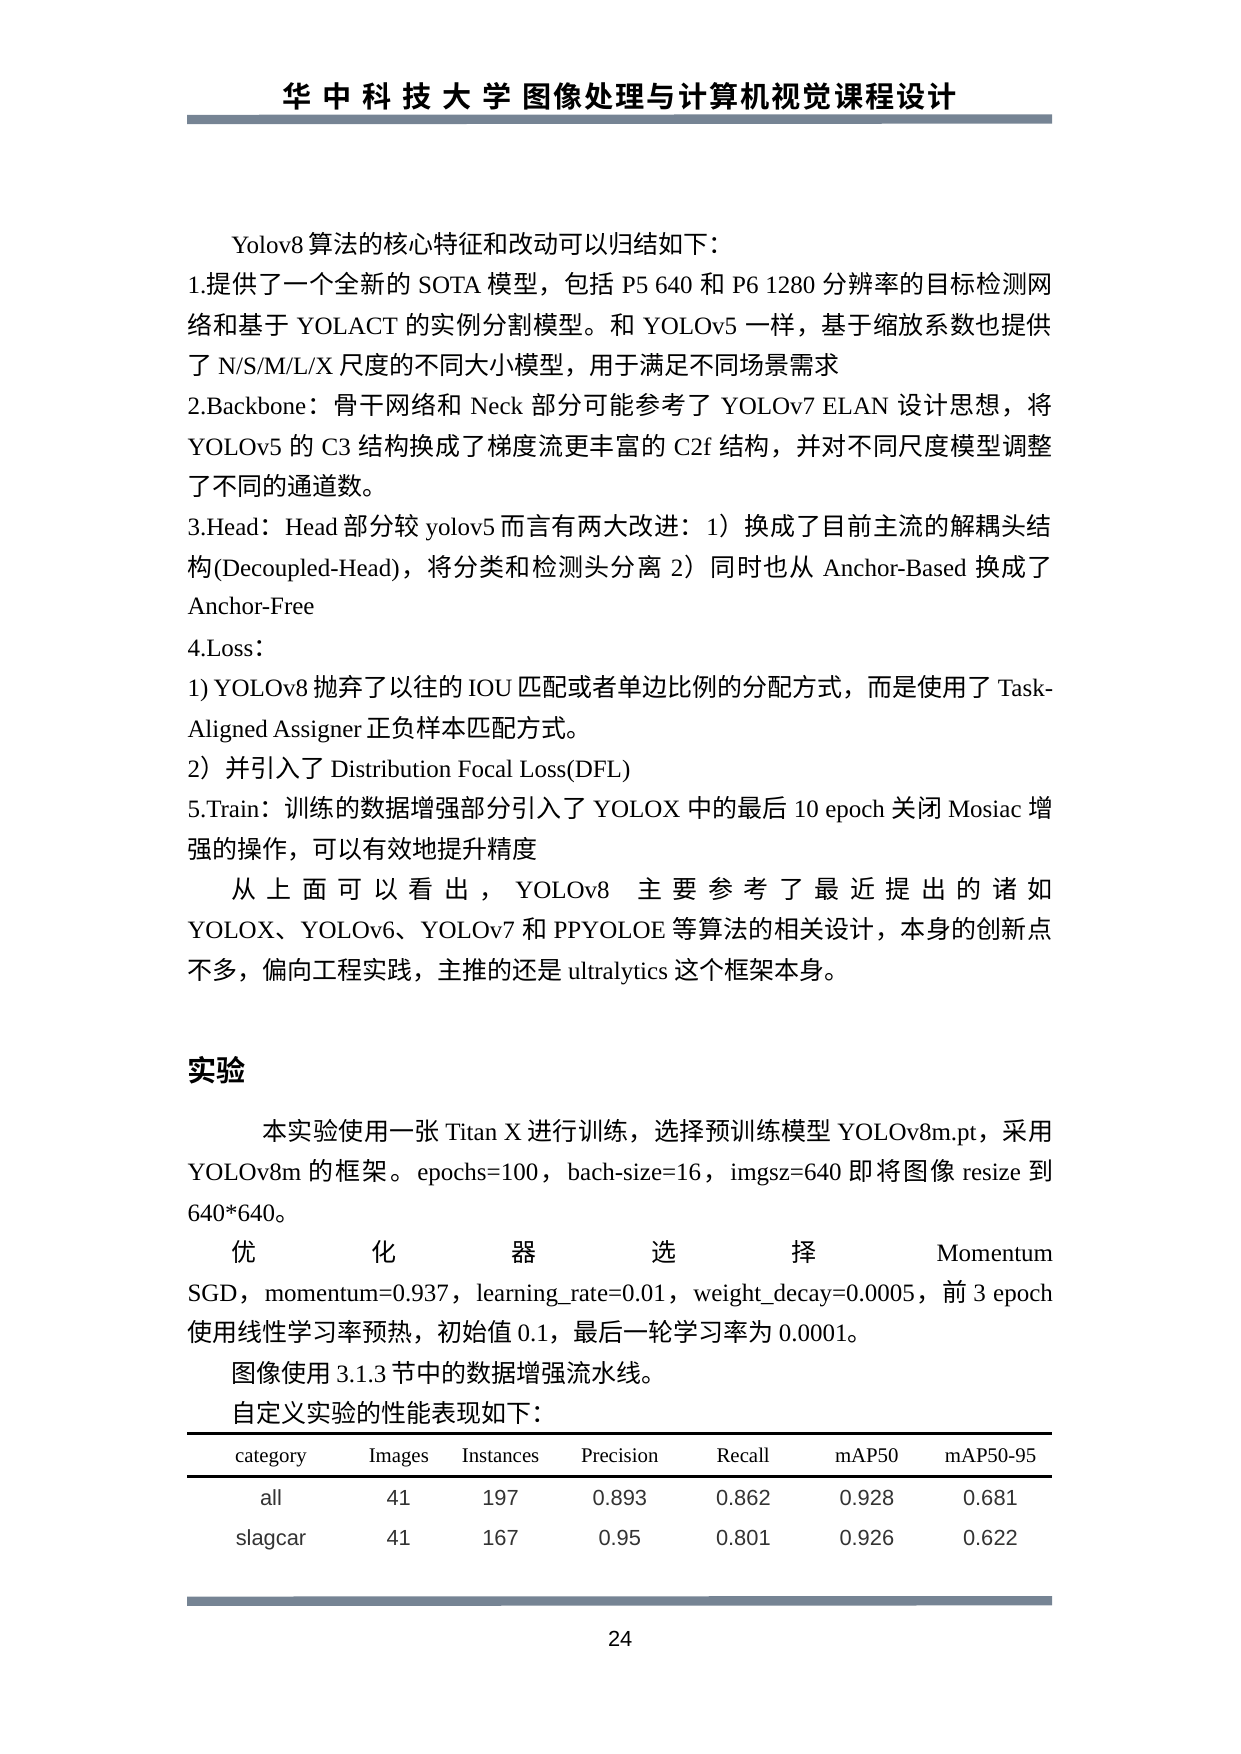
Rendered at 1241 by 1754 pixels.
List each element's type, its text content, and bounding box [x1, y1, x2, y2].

table_header Instances [443, 1435, 558, 1475]
table_cell 41 [354, 1478, 443, 1518]
table_cell 41 [354, 1518, 443, 1558]
table_cell 0.893 [558, 1478, 681, 1518]
table_cell 167 [443, 1518, 558, 1558]
table_cell slagcar [187, 1518, 354, 1558]
text 2.Backbone：骨干网络和 Neck 部分可能参考了 YOLOv7 ELAN 设计思想，将 YOLOv5 的 C3 结构换成了梯度流更丰富的 C2f 结构，并对不同尺度模型调整了不同的通道数。 [187, 384, 1053, 505]
text Yolov8算法的核心特征和改动可以归结如下： [187, 222, 1053, 263]
table_cell 0.622 [928, 1518, 1052, 1558]
text 1) YOLOv8抛弃了以往的IOU匹配或者单边比例的分配方式，而是使用了Task-Aligned Assigner正负样本匹配方式。 [187, 666, 1053, 747]
text 2）并引入了 Distribution Focal Loss(DFL) [187, 747, 1053, 787]
text 4.Loss： [187, 626, 1053, 666]
table_header mAP50-95 [928, 1435, 1052, 1475]
text 从上面可以看出，YOLOv8 主要参考了最近提出的诸如 YOLOX、YOLOv6、YOLOv7 和 PPYOLOE 等算法的相关设计，本身的创新点不多，偏向工程实践，主推的还是 ultralytics 这个框架本身。 [187, 867, 1053, 988]
text 图像使用3.1.3节中的数据增强流水线。 [187, 1351, 1053, 1392]
table_cell 0.801 [681, 1518, 805, 1558]
table_header category [187, 1435, 354, 1475]
table_header Recall [681, 1435, 805, 1475]
table_cell 0.862 [681, 1478, 805, 1518]
text 自定义实验的性能表现如下： [187, 1392, 1053, 1432]
text 5.Train：训练的数据增强部分引入了 YOLOX 中的最后 10 epoch 关闭 Mosiac 增强的操作，可以有效地提升精度 [187, 787, 1053, 867]
text 本实验使用一张Titan X进行训练，选择预训练模型YOLOv8m.pt，采用YOLOv8m的框架。epochs=100，bach-size=16，imgsz=640即将图像resize到640*640。 [187, 1109, 1053, 1230]
table_cell 0.928 [805, 1478, 928, 1518]
table_header Images [354, 1435, 443, 1475]
table_cell all [187, 1478, 354, 1518]
text 3.Head：Head部分较yolov5而言有两大改进：1）换成了目前主流的解耦头结构(Decoupled-Head)，将分类和检测头分离 2）同时也从 Anchor-Based 换成了 Anchor-Free [187, 505, 1053, 626]
text 实验 [187, 1029, 1053, 1109]
table_header Precision [558, 1435, 681, 1475]
text 优化器选择Momentum SGD，momentum=0.937，learning_rate=0.01，weight_decay=0.0005，前3 epoch使用线性学习率预热，初始值0.1，最后一轮学习率为0.0001。 [187, 1230, 1053, 1351]
table_cell 197 [443, 1478, 558, 1518]
table_cell 0.926 [805, 1518, 928, 1558]
table_cell 0.95 [558, 1518, 681, 1558]
table_header mAP50 [805, 1435, 928, 1475]
text 1.提供了一个全新的 SOTA 模型，包括 P5 640 和 P6 1280 分辨率的目标检测网络和基于 YOLACT 的实例分割模型。和 YOLOv5 一样，基于缩放系数也提供了 N/S/M/L/X 尺度的不同大小模型，用于满足不同场景需求 [187, 263, 1053, 384]
table_cell 0.681 [928, 1478, 1052, 1518]
